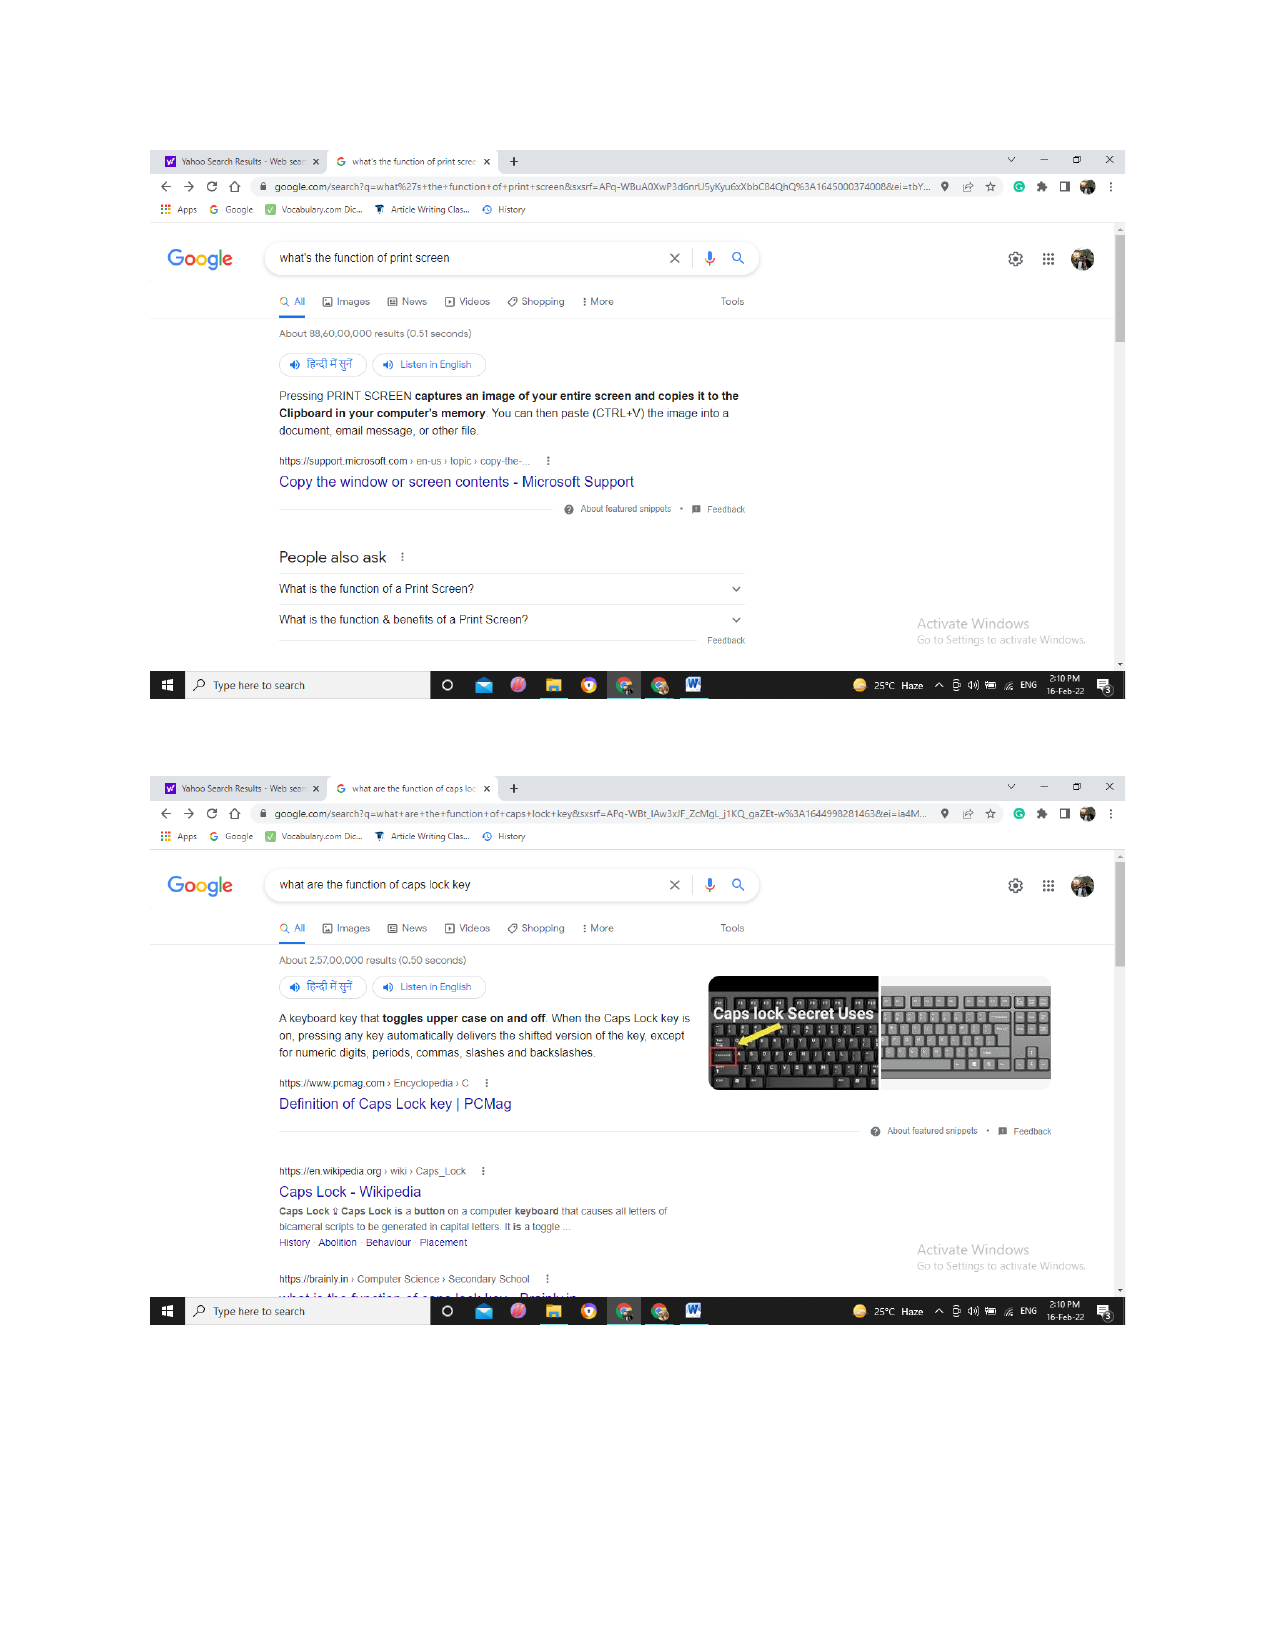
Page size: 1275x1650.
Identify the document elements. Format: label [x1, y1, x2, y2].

picture [150, 150, 1125, 699]
picture [150, 776, 1125, 1325]
